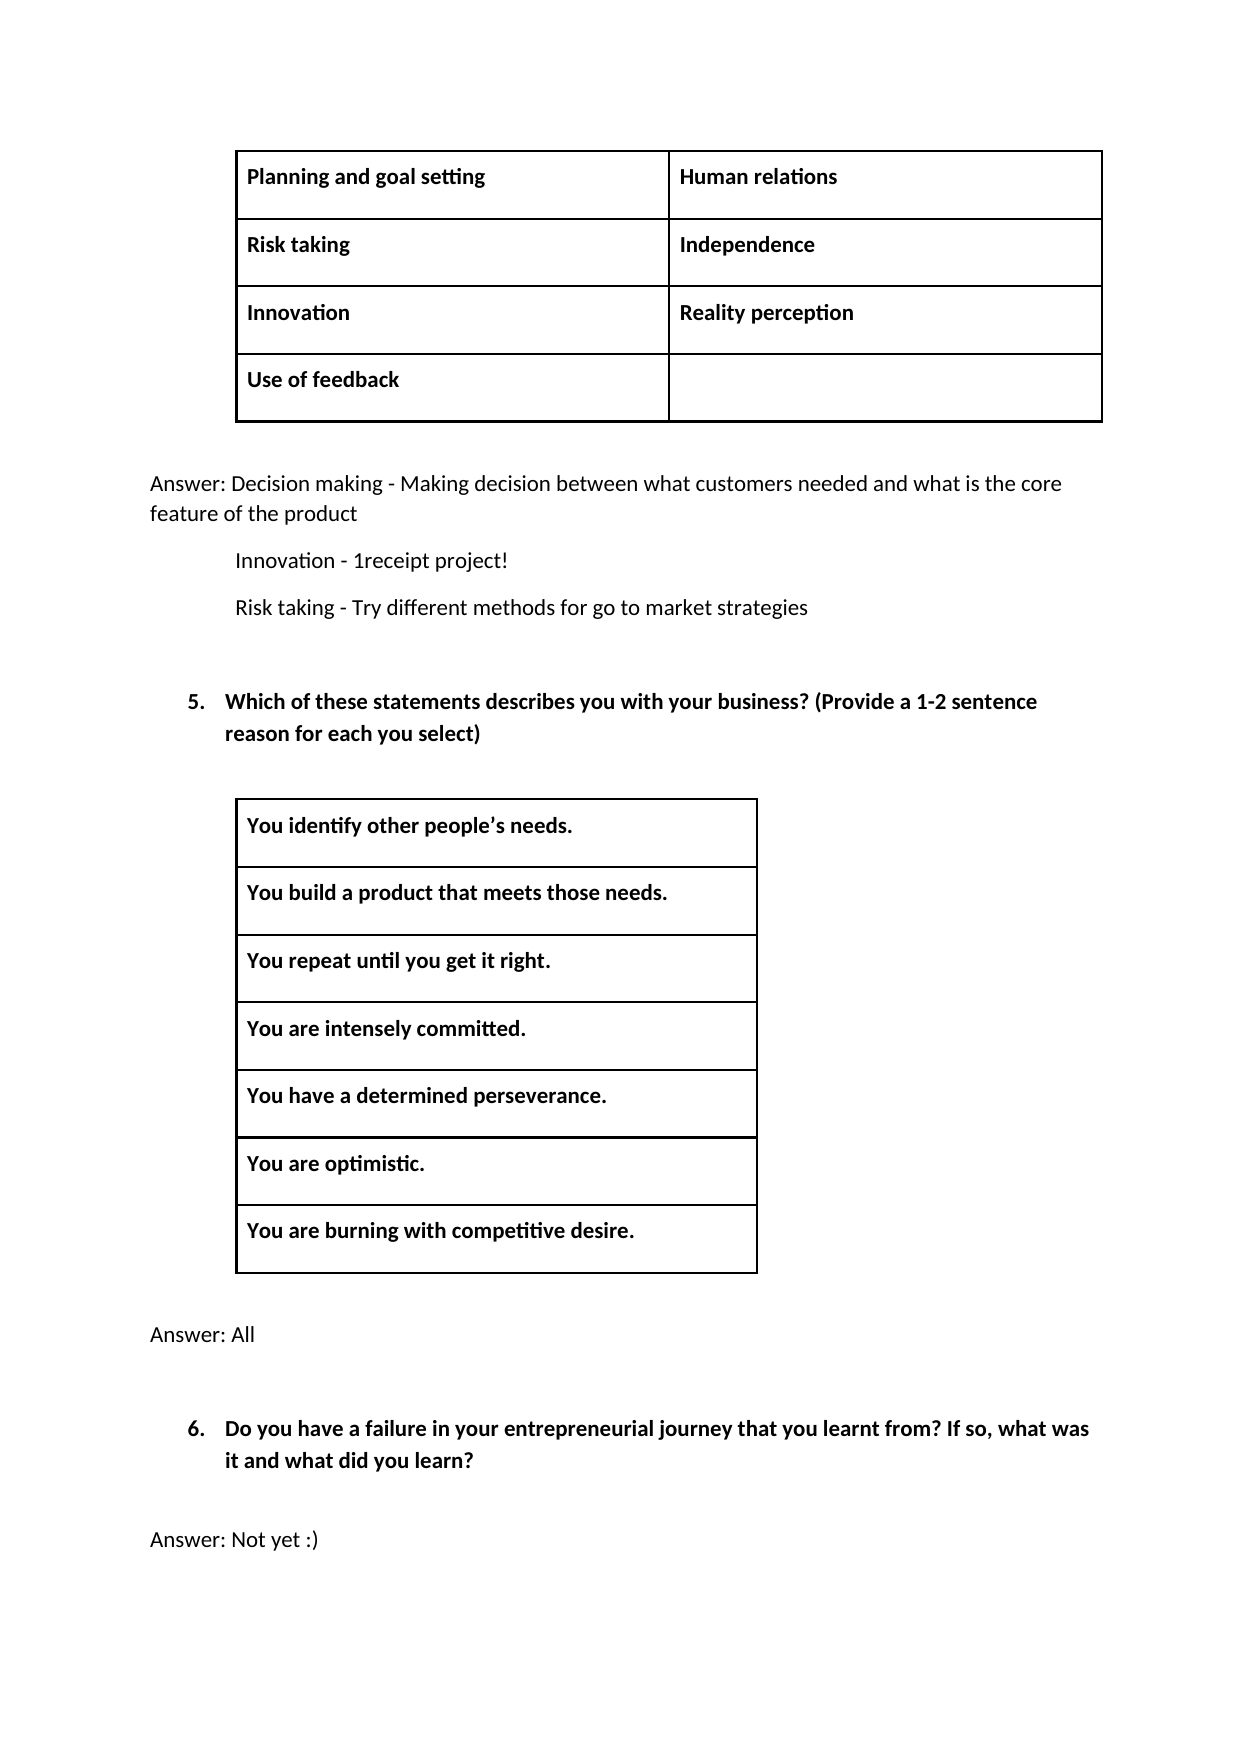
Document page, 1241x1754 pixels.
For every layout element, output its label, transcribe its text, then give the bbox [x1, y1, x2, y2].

table_cell You have a determined perseverance. [238, 1071, 756, 1136]
table_cell Use of feedback [238, 355, 668, 420]
table_cell Independence [670, 220, 1101, 285]
table_cell You are optimistic. [238, 1139, 756, 1204]
table_cell Reality perception [670, 287, 1101, 353]
text Innovation - 1receipt project! [150, 546, 1090, 574]
table_cell Innovation [238, 287, 668, 353]
table_cell You are burning with competitive desire. [238, 1206, 756, 1272]
table_cell Risk taking [238, 220, 668, 285]
table_cell Planning and goal setting [238, 152, 668, 218]
text Answer: All [150, 1321, 1090, 1348]
text Answer: Decision making - Making decision between what customers needed and what is the core feature of the product [150, 469, 1090, 528]
list Which of these statements describes you with your business? (Provide a 1-2 sentence reason for each you select) [187, 687, 1090, 747]
table_cell Human relations [670, 152, 1101, 218]
table_cell You build a product that meets those needs. [238, 868, 756, 933]
text Risk taking - Try different methods for go to market strategies [150, 593, 1090, 621]
table_cell You repeat until you get it right. [238, 936, 756, 1001]
list Do you have a failure in your entrepreneurial journey that you learnt from? If so, what was it and what did you learn? [187, 1414, 1090, 1474]
table_cell [670, 355, 1101, 420]
table_cell You are intensely committed. [238, 1003, 756, 1069]
text Answer: Not yet :) [150, 1526, 1090, 1553]
table_header You identify other people’s needs. [238, 800, 756, 866]
